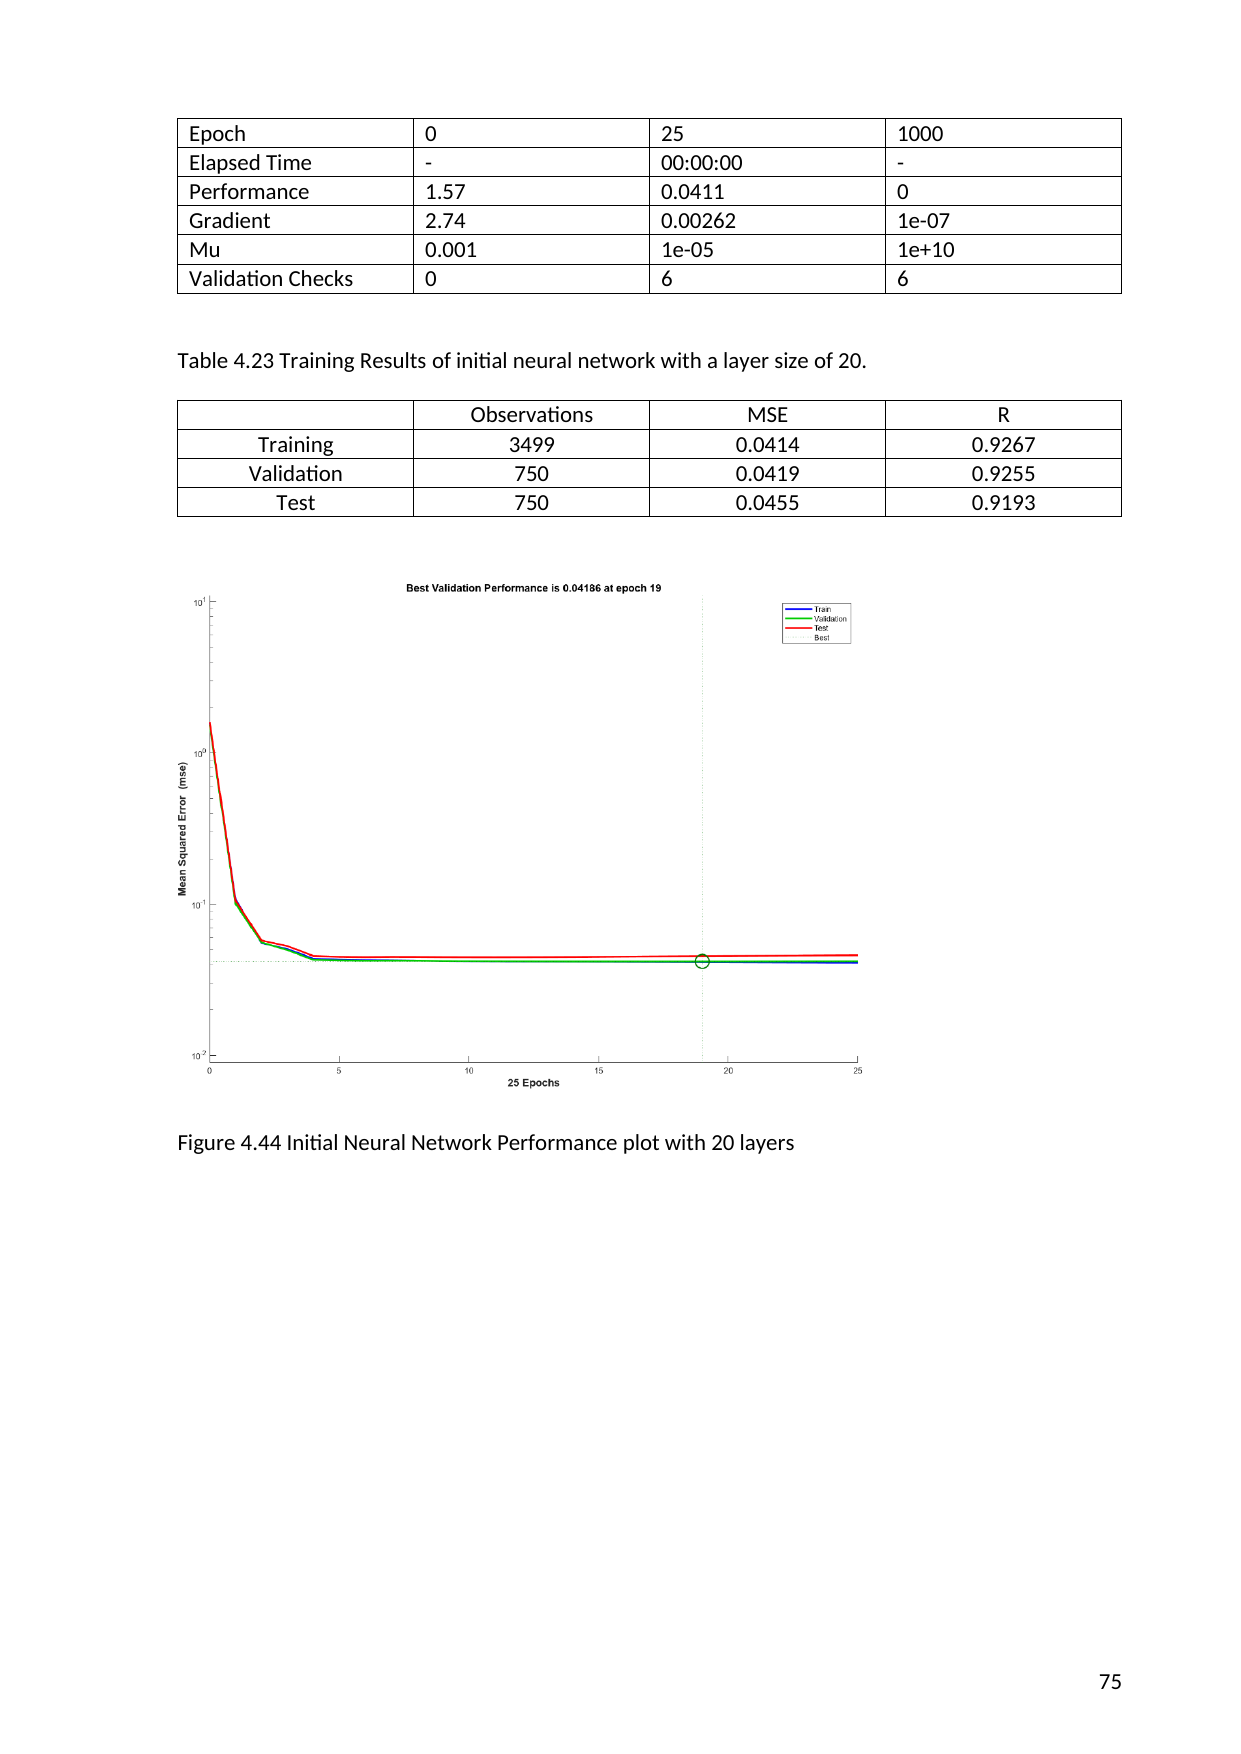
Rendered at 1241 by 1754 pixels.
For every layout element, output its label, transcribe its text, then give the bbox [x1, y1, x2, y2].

table_cell 1e-07 [886, 206, 1121, 234]
table_cell 1000 [886, 119, 1121, 147]
table_cell Epoch [178, 119, 413, 147]
table_cell Test [178, 488, 413, 516]
table_cell 00:00:00 [650, 148, 885, 176]
table_cell 25 [650, 119, 885, 147]
table_cell 0.0455 [650, 488, 885, 516]
table_cell - [414, 148, 649, 176]
table_header Observations [414, 401, 649, 429]
table_cell Validation Checks [178, 265, 413, 292]
table_cell Mu [178, 235, 413, 263]
table_cell Validation [178, 459, 413, 487]
table_cell 1e-05 [650, 235, 885, 263]
table_cell 0 [414, 265, 649, 292]
table_cell - [886, 148, 1121, 176]
table_header R [886, 401, 1121, 429]
table_cell Elapsed Time [178, 148, 413, 176]
table_cell 1e+10 [886, 235, 1121, 263]
picture [177, 583, 863, 1089]
table_cell 0 [414, 119, 649, 147]
table_cell 0.9255 [886, 459, 1121, 487]
table_cell 0 [886, 177, 1121, 205]
table_cell 1.57 [414, 177, 649, 205]
table_cell 6 [886, 265, 1121, 292]
table_cell 0.9267 [886, 430, 1121, 458]
table_cell 2.74 [414, 206, 649, 234]
table_cell 750 [414, 459, 649, 487]
table_header [178, 401, 413, 429]
table_cell 0.00262 [650, 206, 885, 234]
table_cell 3499 [414, 430, 649, 458]
table_cell 0.001 [414, 235, 649, 263]
table_cell Training [178, 430, 413, 458]
table_cell 0.0419 [650, 459, 885, 487]
table_cell 750 [414, 488, 649, 516]
table_cell Gradient [178, 206, 413, 234]
table_header MSE [650, 401, 885, 429]
table_cell Performance [178, 177, 413, 205]
table_cell 0.0411 [650, 177, 885, 205]
table_cell 0.9193 [886, 488, 1121, 516]
table_cell 6 [650, 265, 885, 292]
table_cell 0.0414 [650, 430, 885, 458]
